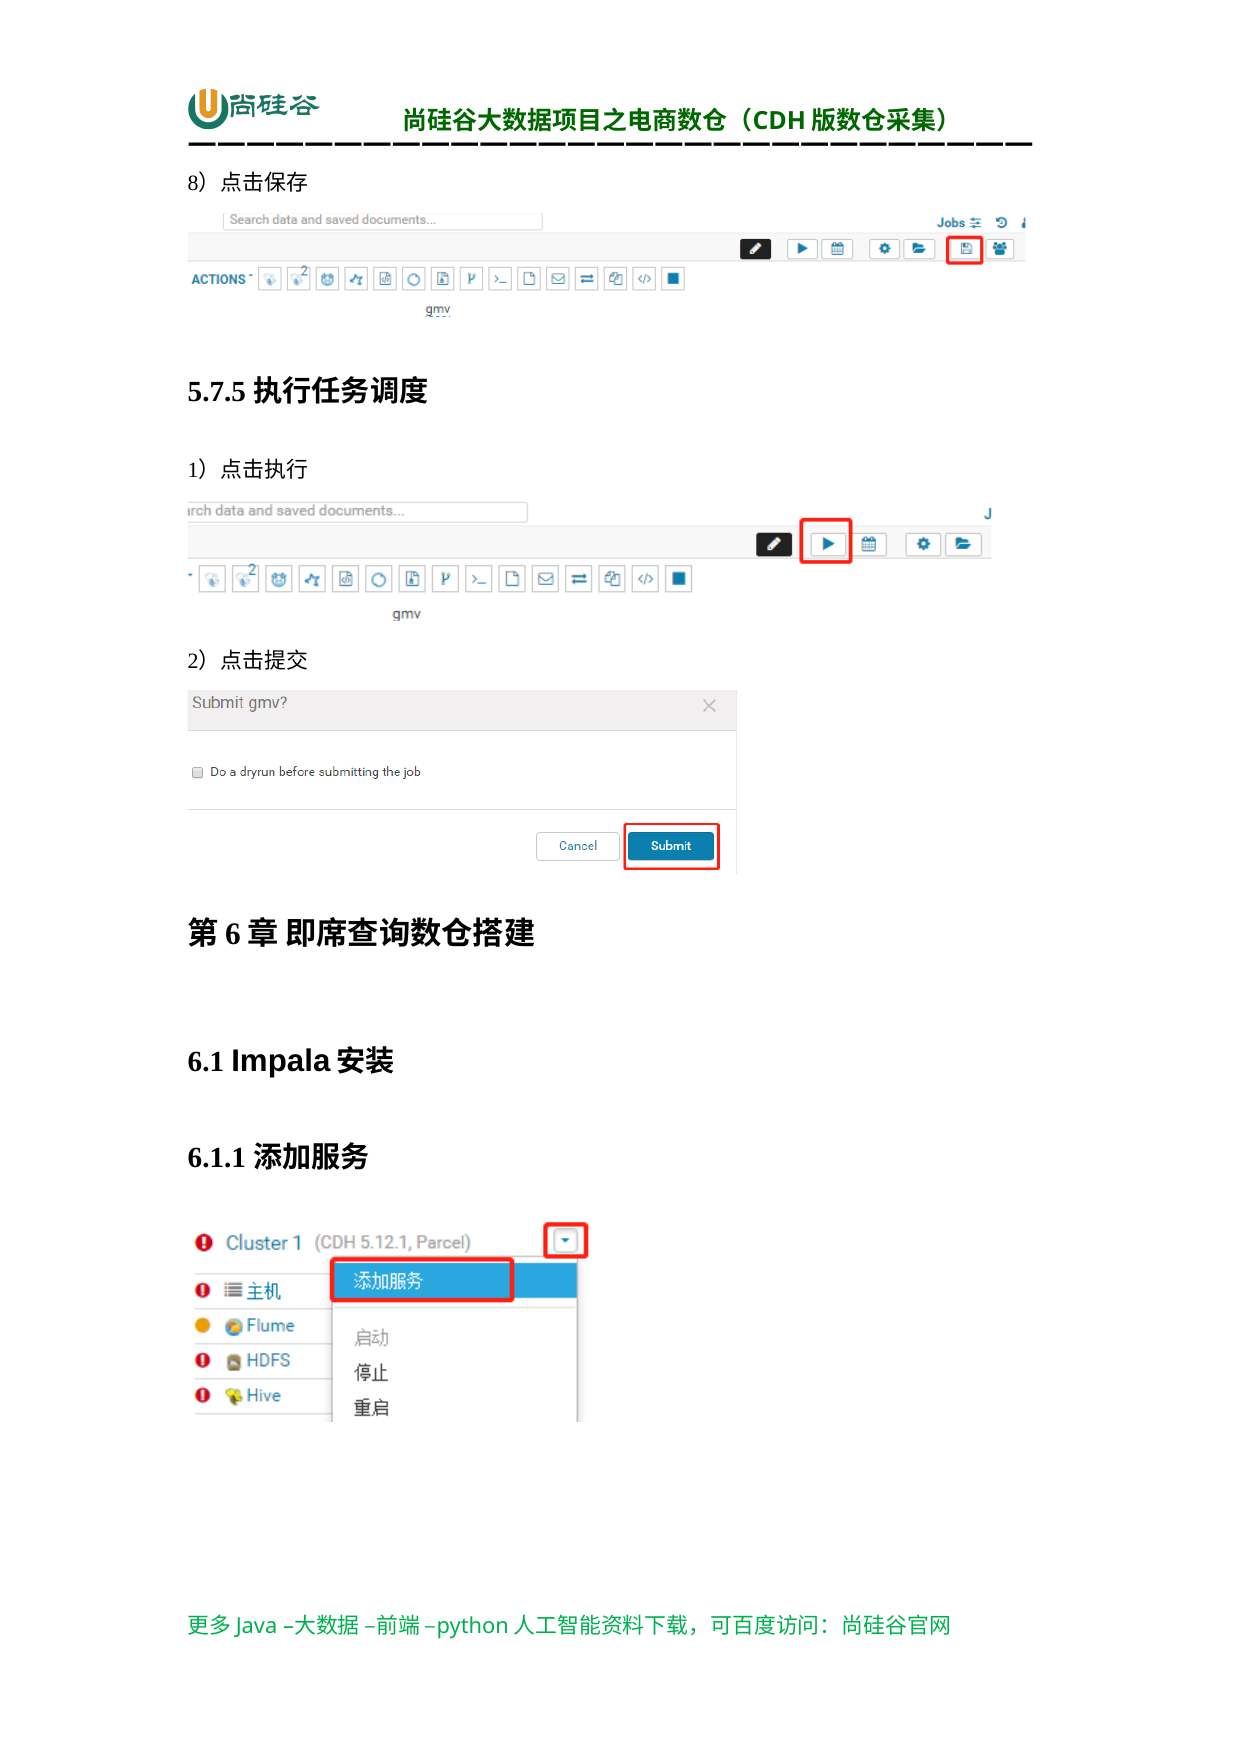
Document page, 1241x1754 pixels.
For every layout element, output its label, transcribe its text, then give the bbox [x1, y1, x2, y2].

text 8）点击保存 [187, 165, 1053, 197]
text 2）点击提交 [187, 642, 1053, 675]
picture [187, 88, 321, 130]
picture [187, 1217, 591, 1422]
text 1）点击执行 [187, 451, 1053, 484]
picture [187, 213, 1026, 317]
subtitle 6.1.1 添加服务 [187, 1122, 1053, 1187]
picture [187, 690, 737, 874]
subtitle 6.1 Impala安装 [187, 1026, 1053, 1091]
picture [187, 499, 992, 621]
subtitle 5.7.5 执行任务调度 [187, 356, 1053, 421]
subtitle 第6章 即席查询数仓搭建 [187, 898, 1053, 963]
